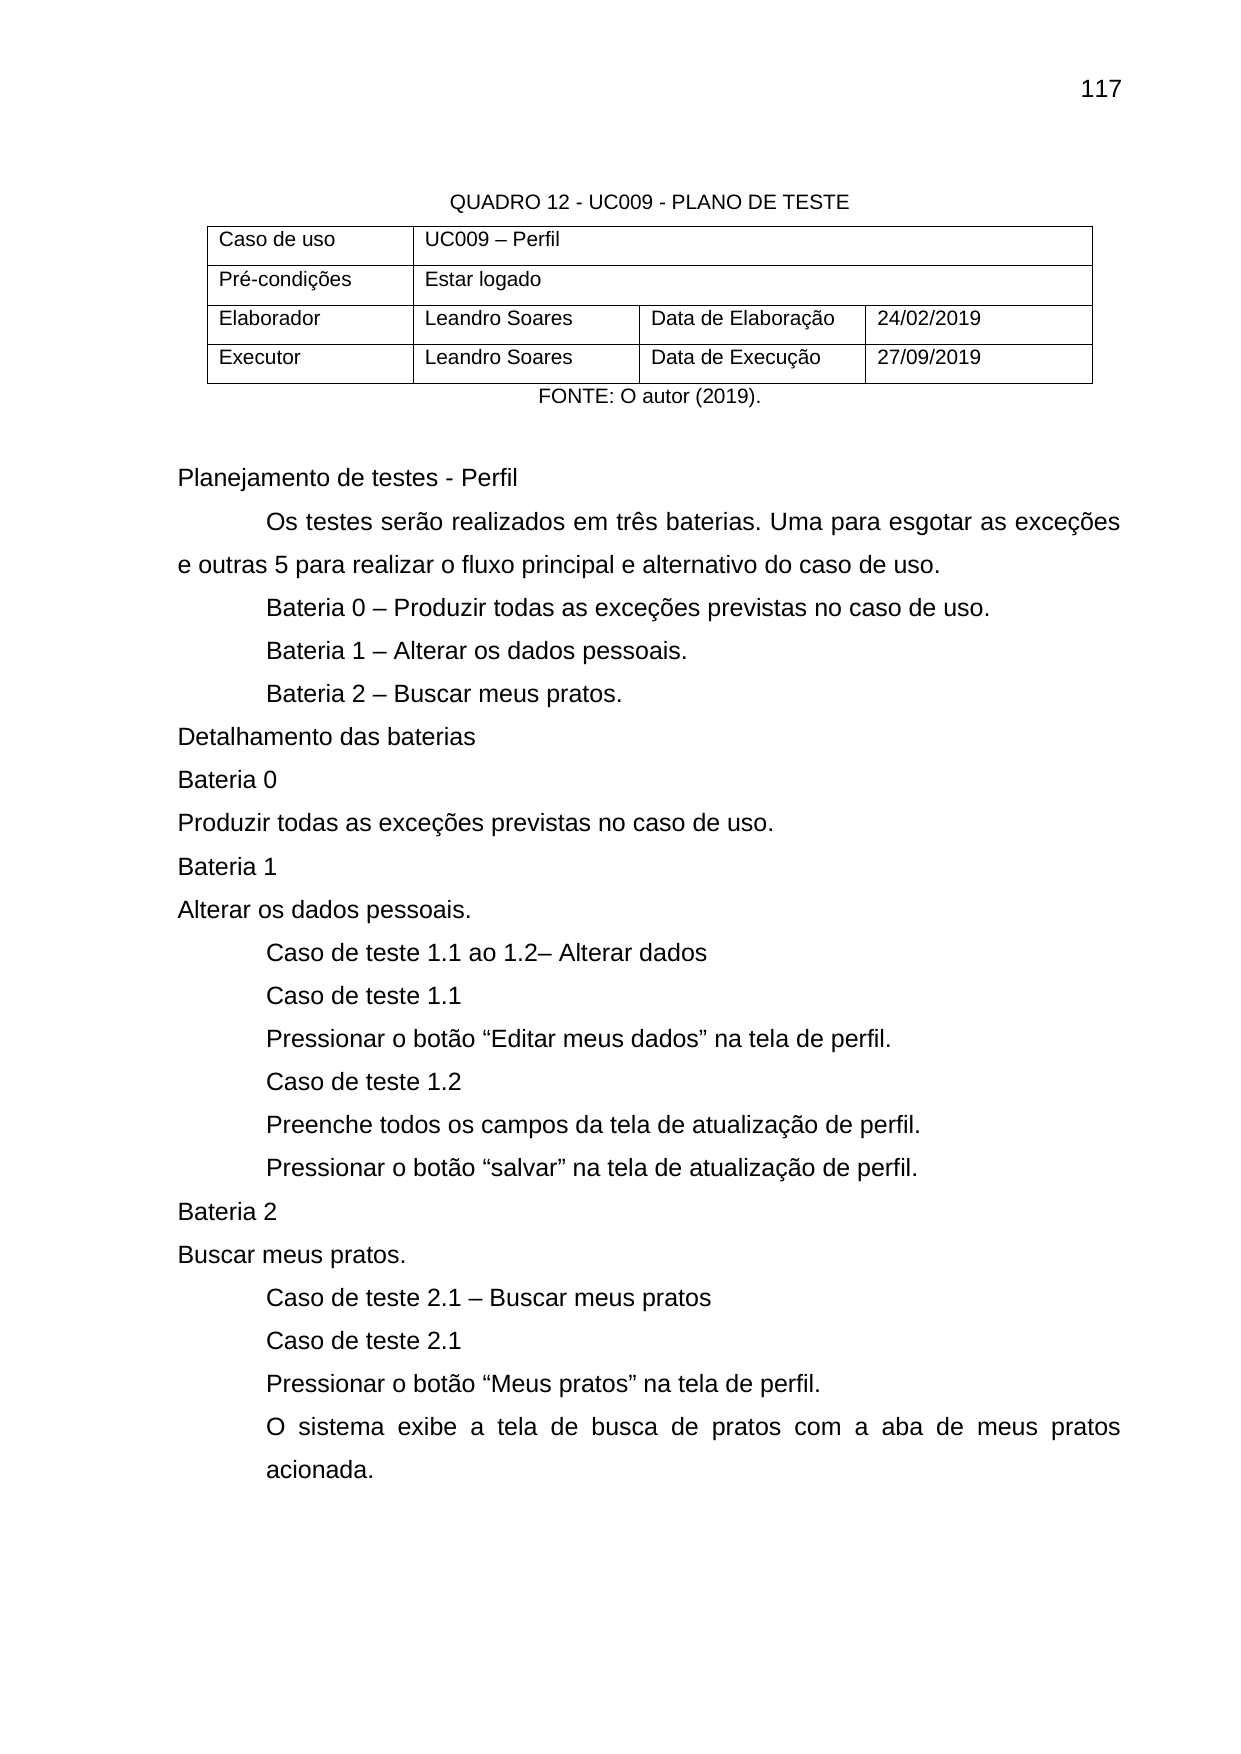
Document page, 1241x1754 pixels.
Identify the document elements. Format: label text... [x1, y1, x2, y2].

text Pressionar o botão “salvar” na tela de atualização de perfil. [177, 1153, 1122, 1182]
text Caso de teste 1.2 [177, 1067, 1122, 1096]
text Alterar os dados pessoais. [177, 894, 1122, 923]
text Caso de teste 2.1 [177, 1326, 1122, 1354]
table_cell Data de Elaboração [640, 306, 865, 344]
text Bateria 2 [177, 1196, 1122, 1225]
text Os testes serão realizados em três baterias. Uma para esgotar as exceções e outras 5 para realizar o fluxo principal e alternativo do caso de uso. [177, 506, 1122, 578]
text Caso de teste 1.1 [177, 981, 1122, 1009]
text Preenche todos os campos da tela de atualização de perfil. [177, 1110, 1122, 1139]
text Bateria 1 – Alterar os dados pessoais. [177, 636, 1122, 664]
text Bateria 0 [177, 765, 1122, 794]
text Detalhamento das baterias [177, 722, 1122, 751]
table_cell Leandro Soares [414, 345, 639, 383]
text Bateria 1 [177, 851, 1122, 880]
text O sistema exibe a tela de busca de pratos com a aba de meus pratos acionada. [266, 1412, 1122, 1484]
text Pressionar o botão “Editar meus dados” na tela de perfil. [177, 1024, 1122, 1053]
text Bateria 2 – Buscar meus pratos. [177, 679, 1122, 708]
table_cell Executor [208, 345, 413, 383]
table_cell 27/09/2019 [866, 345, 1092, 383]
text Planejamento de testes - Perfil [177, 463, 1122, 492]
table_cell 24/02/2019 [866, 306, 1092, 344]
text Buscar meus pratos. [177, 1239, 1122, 1268]
text Bateria 0 – Produzir todas as exceções previstas no caso de uso. [177, 593, 1122, 621]
text QUADRO 12 - UC009 - PLANO DE TESTE [177, 190, 1122, 214]
text FONTE: O autor (2019). [177, 384, 1122, 408]
table_cell Pré-condições [208, 266, 413, 305]
table_cell Elaborador [208, 306, 413, 344]
text Produzir todas as exceções previstas no caso de uso. [177, 808, 1122, 837]
text Pressionar o botão “Meus pratos” na tela de perfil. [177, 1369, 1122, 1398]
text Caso de teste 1.1 ao 1.2– Alterar dados [177, 938, 1122, 966]
table_header UC009 – Perfil [414, 227, 1092, 265]
table_header Caso de uso [208, 227, 413, 265]
table_cell Leandro Soares [414, 306, 639, 344]
table_cell Estar logado [414, 266, 1092, 305]
text Caso de teste 2.1 – Buscar meus pratos [177, 1283, 1122, 1311]
table_cell Data de Execução [640, 345, 865, 383]
